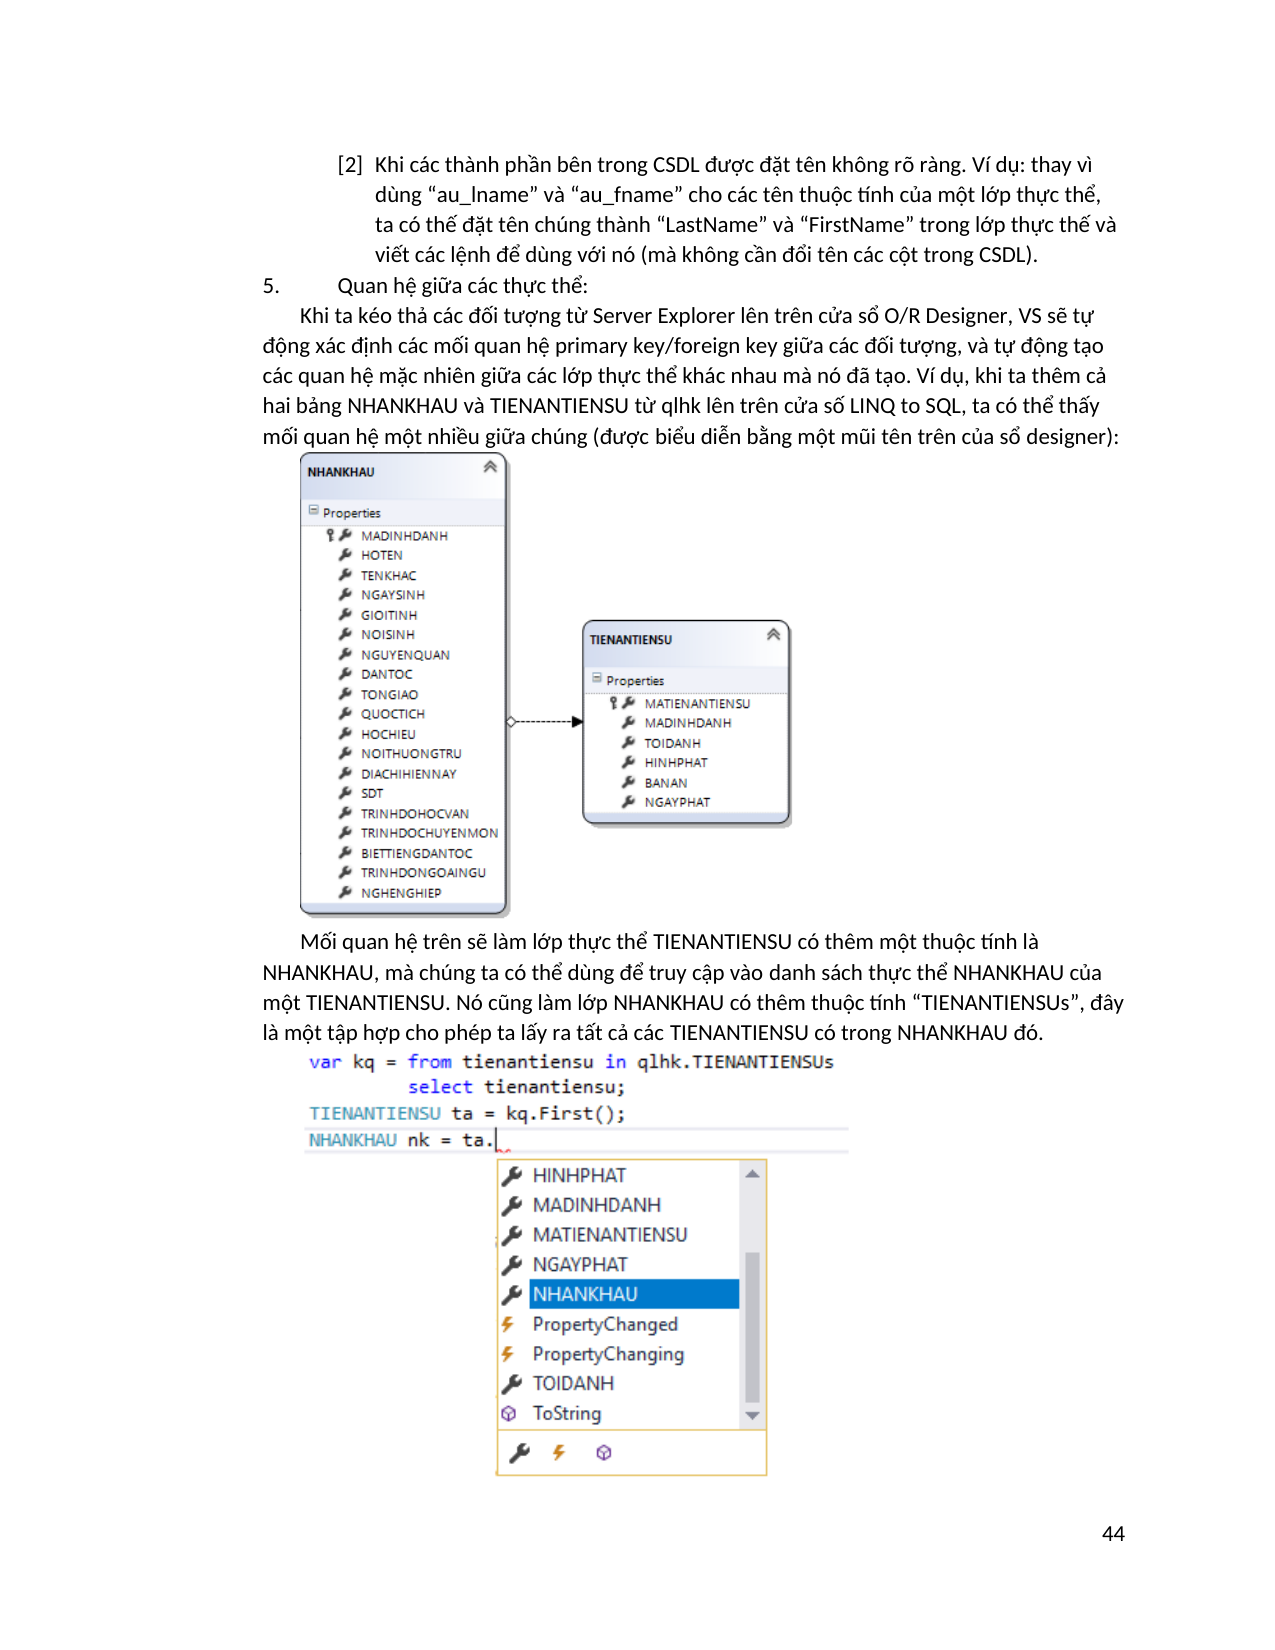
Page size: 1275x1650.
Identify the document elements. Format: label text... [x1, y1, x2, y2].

list Quan hệ giữa các thực thể: [262, 271, 1125, 299]
list Khi ta kéo thả các đối tượng từ Server Explorer lên trên cửa sổ O/R Designer, VS sẽ tự động xác định các mối quan hệ primary key/foreign key giữa các đối tượng, và tự động tạo các quan hệ mặc nhiên giữa các lớp thực thể khác nhau mà nó đã tạo. Ví dụ, khi ta thêm cả hai bảng NHANKHAU và TIENANTIENSU từ qlhk lên trên cửa số LINQ to SQL, ta có thể thấy mối quan hệ một nhiều giữa chúng (được biểu diễn bằng một mũi tên trên của sổ designer): [262, 301, 1125, 450]
picture [300, 1048, 849, 1492]
picture [300, 452, 793, 926]
list Khi các thành phần bên trong CSDL được đặt tên không rõ ràng. Ví dụ: thay vì dùng “au_lname” và “au_fname” cho các tên thuộc tính của một lớp thực thể, ta có thế đặt tên chúng thành “LastName” và “FirstName” trong lớp thực thế và viết các lệnh để dùng với nó (mà không cần đổi tên các cột trong CSDL). [337, 150, 1125, 269]
list Mối quan hệ trên sẽ làm lớp thực thể TIENANTIENSU có thêm một thuộc tính là NHANKHAU, mà chúng ta có thể dùng để truy cập vào danh sách thực thể NHANKHAU của một TIENANTIENSU. Nó cũng làm lớp NHANKHAU có thêm thuộc tính “TIENANTIENSUs”, đây là một tập hợp cho phép ta lấy ra tất cả các TIENANTIENSU có trong NHANKHAU đó. [262, 927, 1125, 1046]
